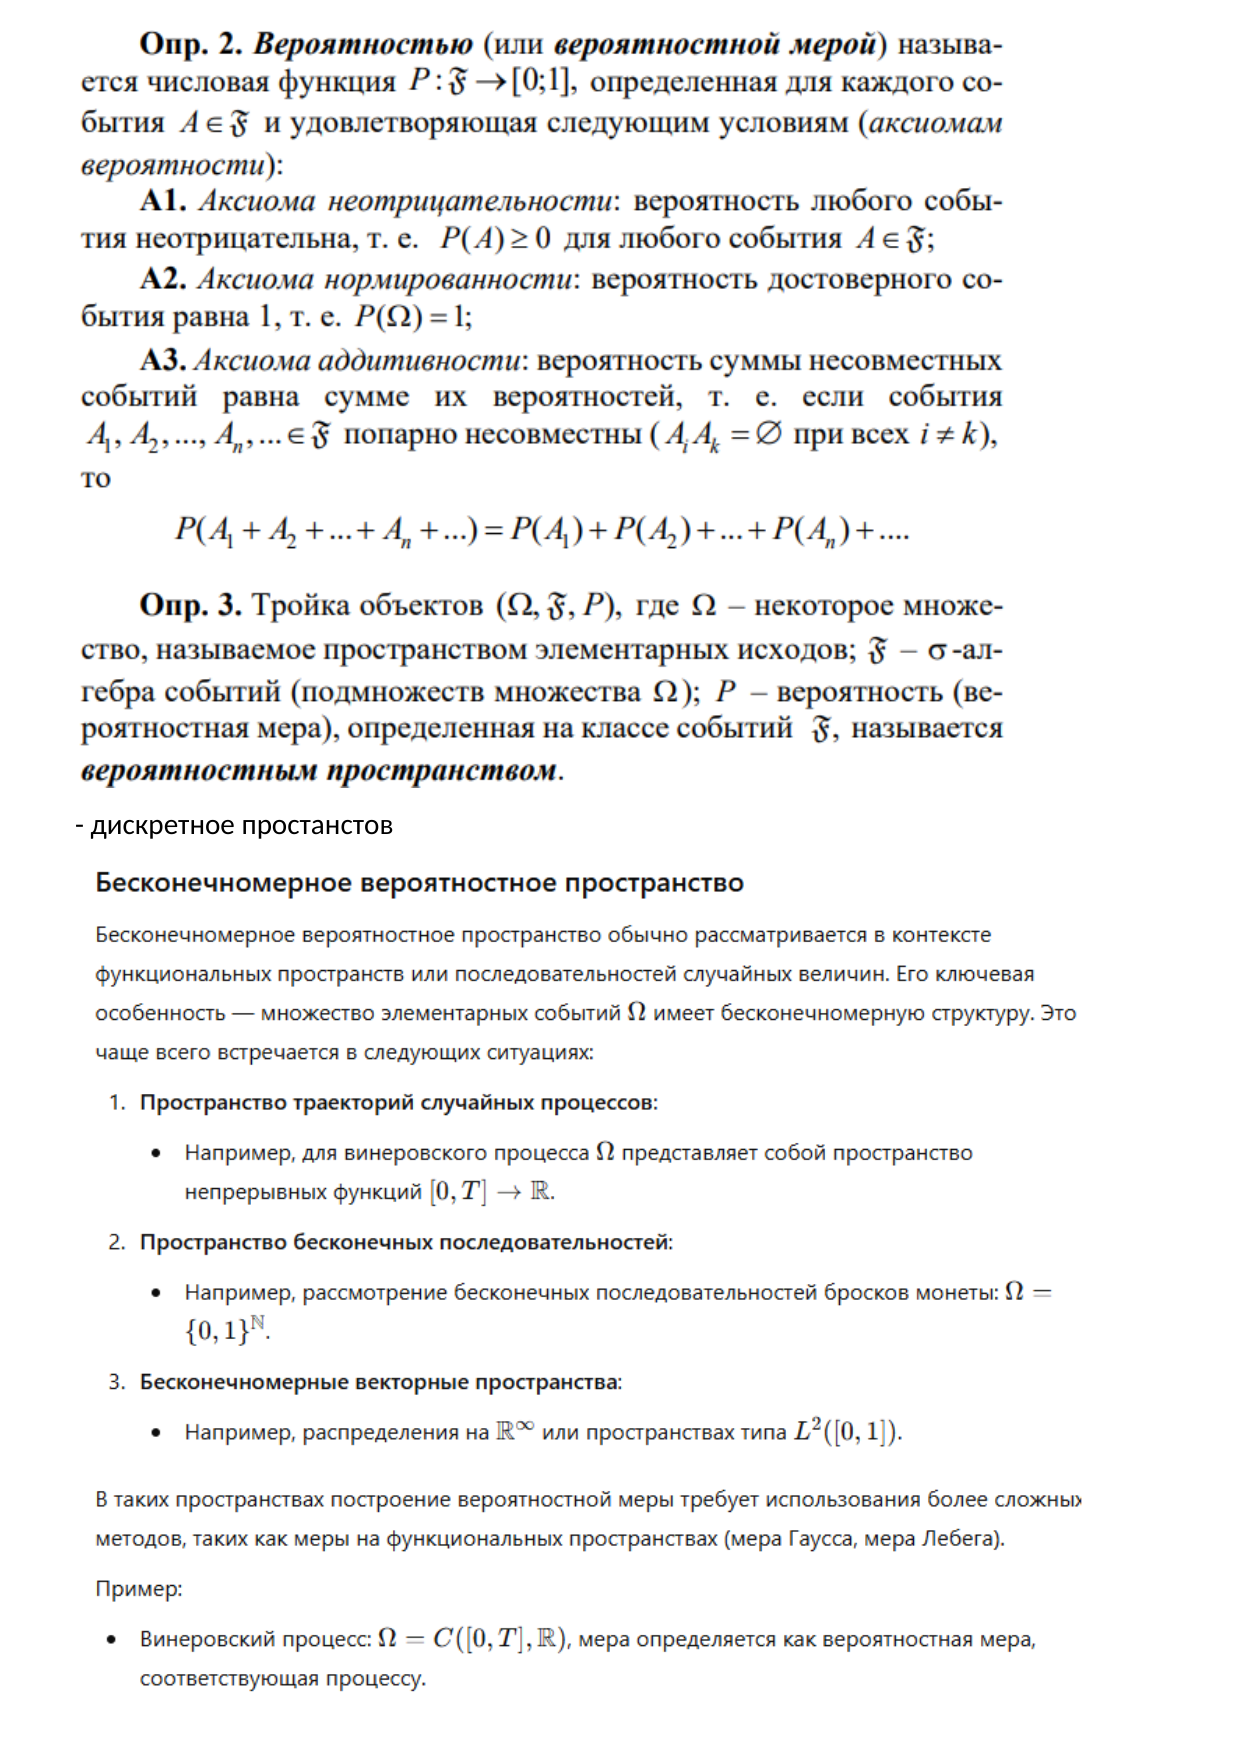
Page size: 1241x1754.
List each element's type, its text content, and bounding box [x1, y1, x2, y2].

picture [75, 587, 1037, 788]
text - дискретное простанстов [75, 806, 1165, 842]
picture [75, 29, 1038, 569]
picture [75, 861, 1082, 1708]
